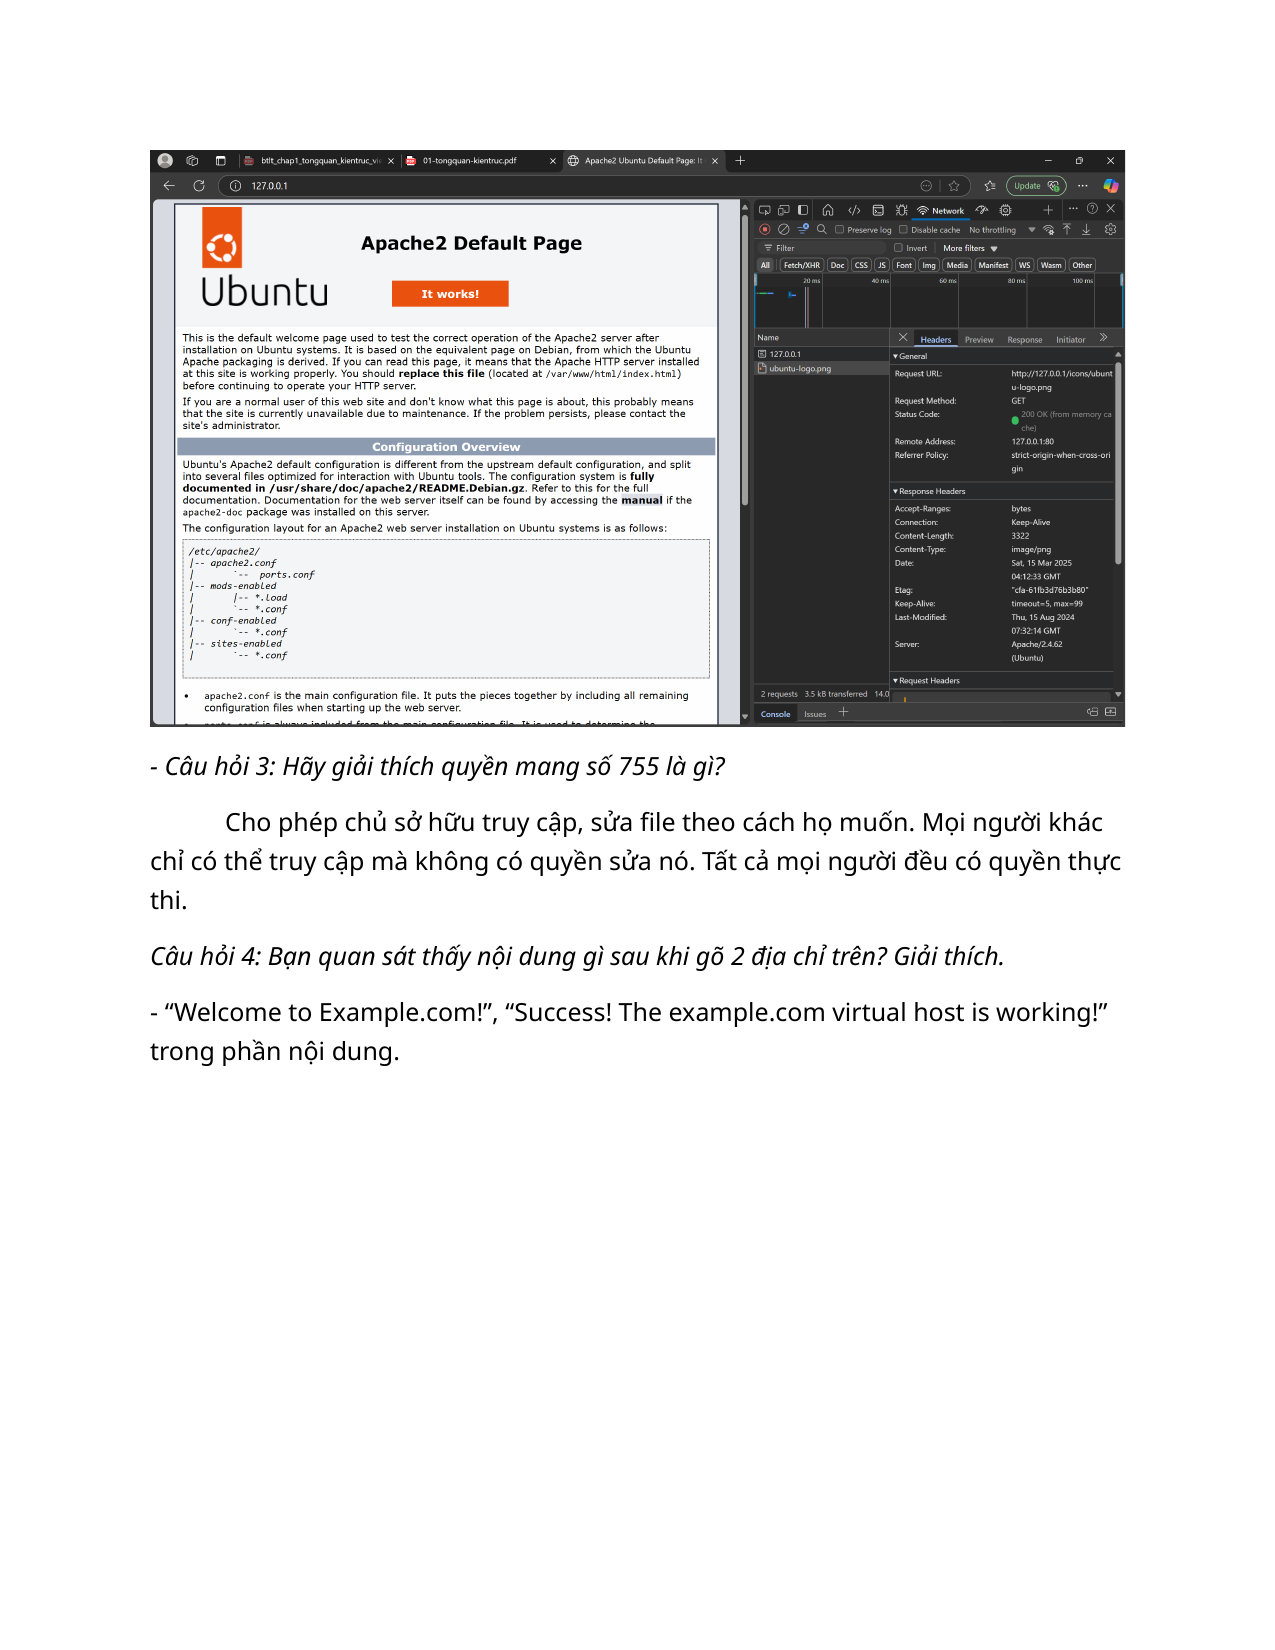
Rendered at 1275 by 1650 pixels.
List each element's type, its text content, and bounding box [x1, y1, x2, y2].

picture [150, 150, 1125, 727]
text - “Welcome to Example.com!”, “Success! The example.com virtual host is working!” trong phần nội dung. [150, 994, 1125, 1068]
text Câu hỏi 4: Bạn quan sát thấy nội dung gì sau khi gõ 2 địa chỉ trên? Giải thích. [150, 939, 1125, 973]
text - Câu hỏi 3: Hãy giải thích quyền mang số 755 là gì? [150, 749, 1125, 783]
text Cho phép chủ sở hữu truy cập, sửa file theo cách họ muốn. Mọi người khác chỉ có thể truy cập mà không có quyền sửa nó. Tất cả mọi người đều có quyền thực thi. [150, 804, 1125, 917]
